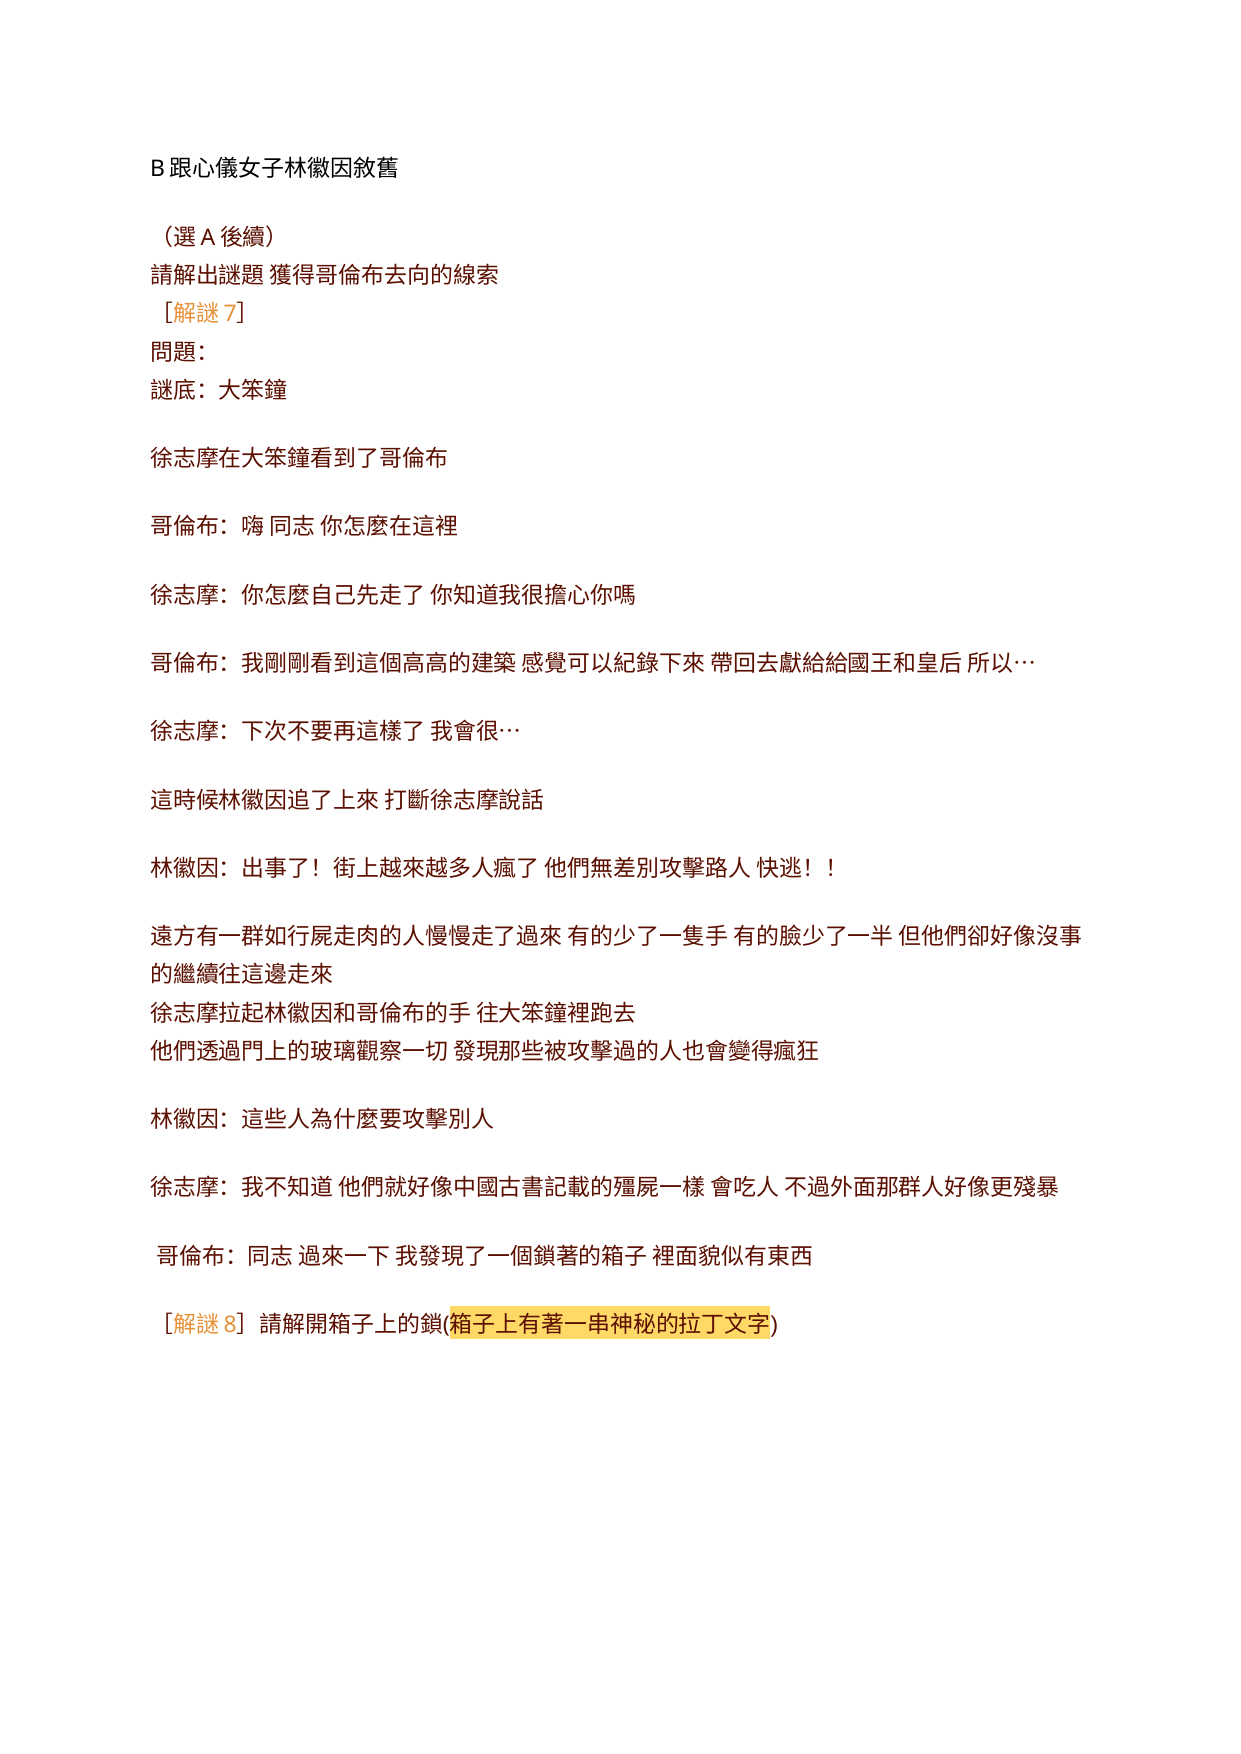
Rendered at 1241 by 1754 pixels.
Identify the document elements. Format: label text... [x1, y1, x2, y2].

text ［解謎8］請解開箱子上的鎖(箱子上有著一串神秘的拉丁文字) [150, 1306, 450, 1339]
text 哥倫布：嗨 同志 你怎麼在這裡 [150, 508, 1090, 541]
text 這時候林徽因追了上來 打斷徐志摩說話 [150, 781, 1090, 815]
text 遠方有一群如行屍走肉的人慢慢走了過來 有的少了一隻手 有的臉少了一半 但他們卻好像沒事的繼續往這邊走來 [150, 918, 1090, 989]
text 徐志摩：我不知道 他們就好像中國古書記載的殭屍一樣 會吃人 不過外面那群人好像更殘暴 [150, 1169, 1090, 1202]
text 徐志摩拉起林徽因和哥倫布的手 往大笨鐘裡跑去 [150, 994, 1090, 1028]
text 徐志摩：你怎麼自己先走了 你知道我很擔心你嗎 [150, 576, 1090, 610]
text 哥倫布：我剛剛看到這個高高的建築 感覺可以紀錄下來 帶回去獻給給國王和皇后 所以… [150, 645, 1090, 678]
text （選A後續） [150, 218, 1090, 252]
text B跟心儀女子林徽因敘舊 [150, 150, 1090, 183]
text ［解謎8］請解開箱子上的鎖(箱子上有著一串神秘的拉丁文字) [770, 1306, 1090, 1339]
text 徐志摩在大笨鐘看到了哥倫布 [150, 440, 1090, 473]
text 徐志摩：下次不要再這樣了 我會很… [150, 713, 1090, 746]
text 林徽因：出事了！街上越來越多人瘋了 他們無差別攻擊路人 快逃！！ [150, 850, 1090, 883]
text 他們透過門上的玻璃觀察一切 發現那些被攻擊過的人也會變得瘋狂 [150, 1032, 1090, 1066]
text 請解出謎題 獲得哥倫布去向的線索 [150, 257, 1090, 290]
text 謎底：大笨鐘 [150, 371, 1090, 405]
text 問題： [150, 333, 1090, 367]
text ［解謎7］ [150, 295, 1090, 328]
text 林徽因：這些人為什麼要攻擊別人 [150, 1101, 1090, 1134]
text 哥倫布：同志 過來一下 我發現了一個鎖著的箱子 裡面貌似有東西 [150, 1237, 1090, 1271]
